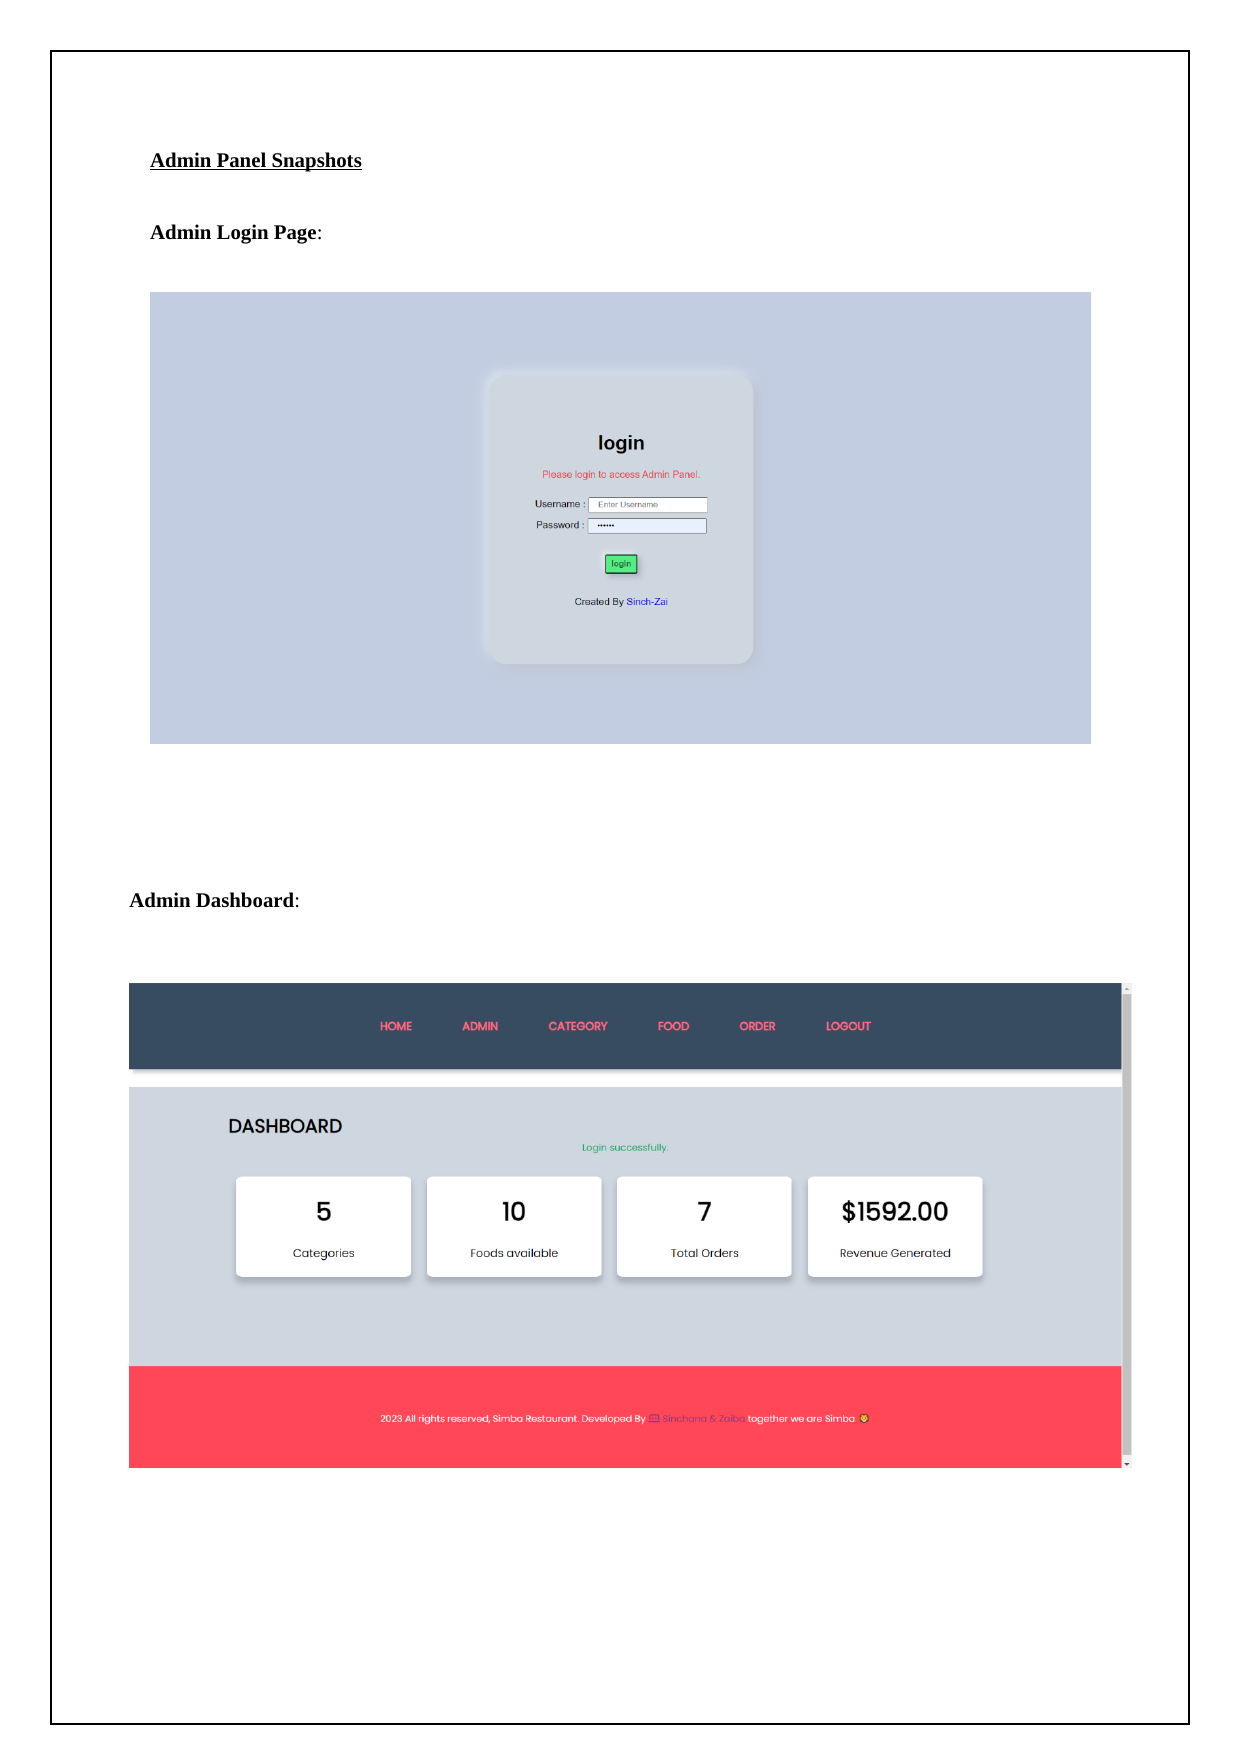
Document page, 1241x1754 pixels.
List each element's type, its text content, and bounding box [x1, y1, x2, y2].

picture [150, 292, 1092, 744]
text Admin Panel Snapshots [150, 148, 1163, 172]
text Admin Login Page: [150, 220, 1163, 244]
text Admin Dashboard: [129, 888, 1163, 912]
picture [129, 983, 1132, 1468]
